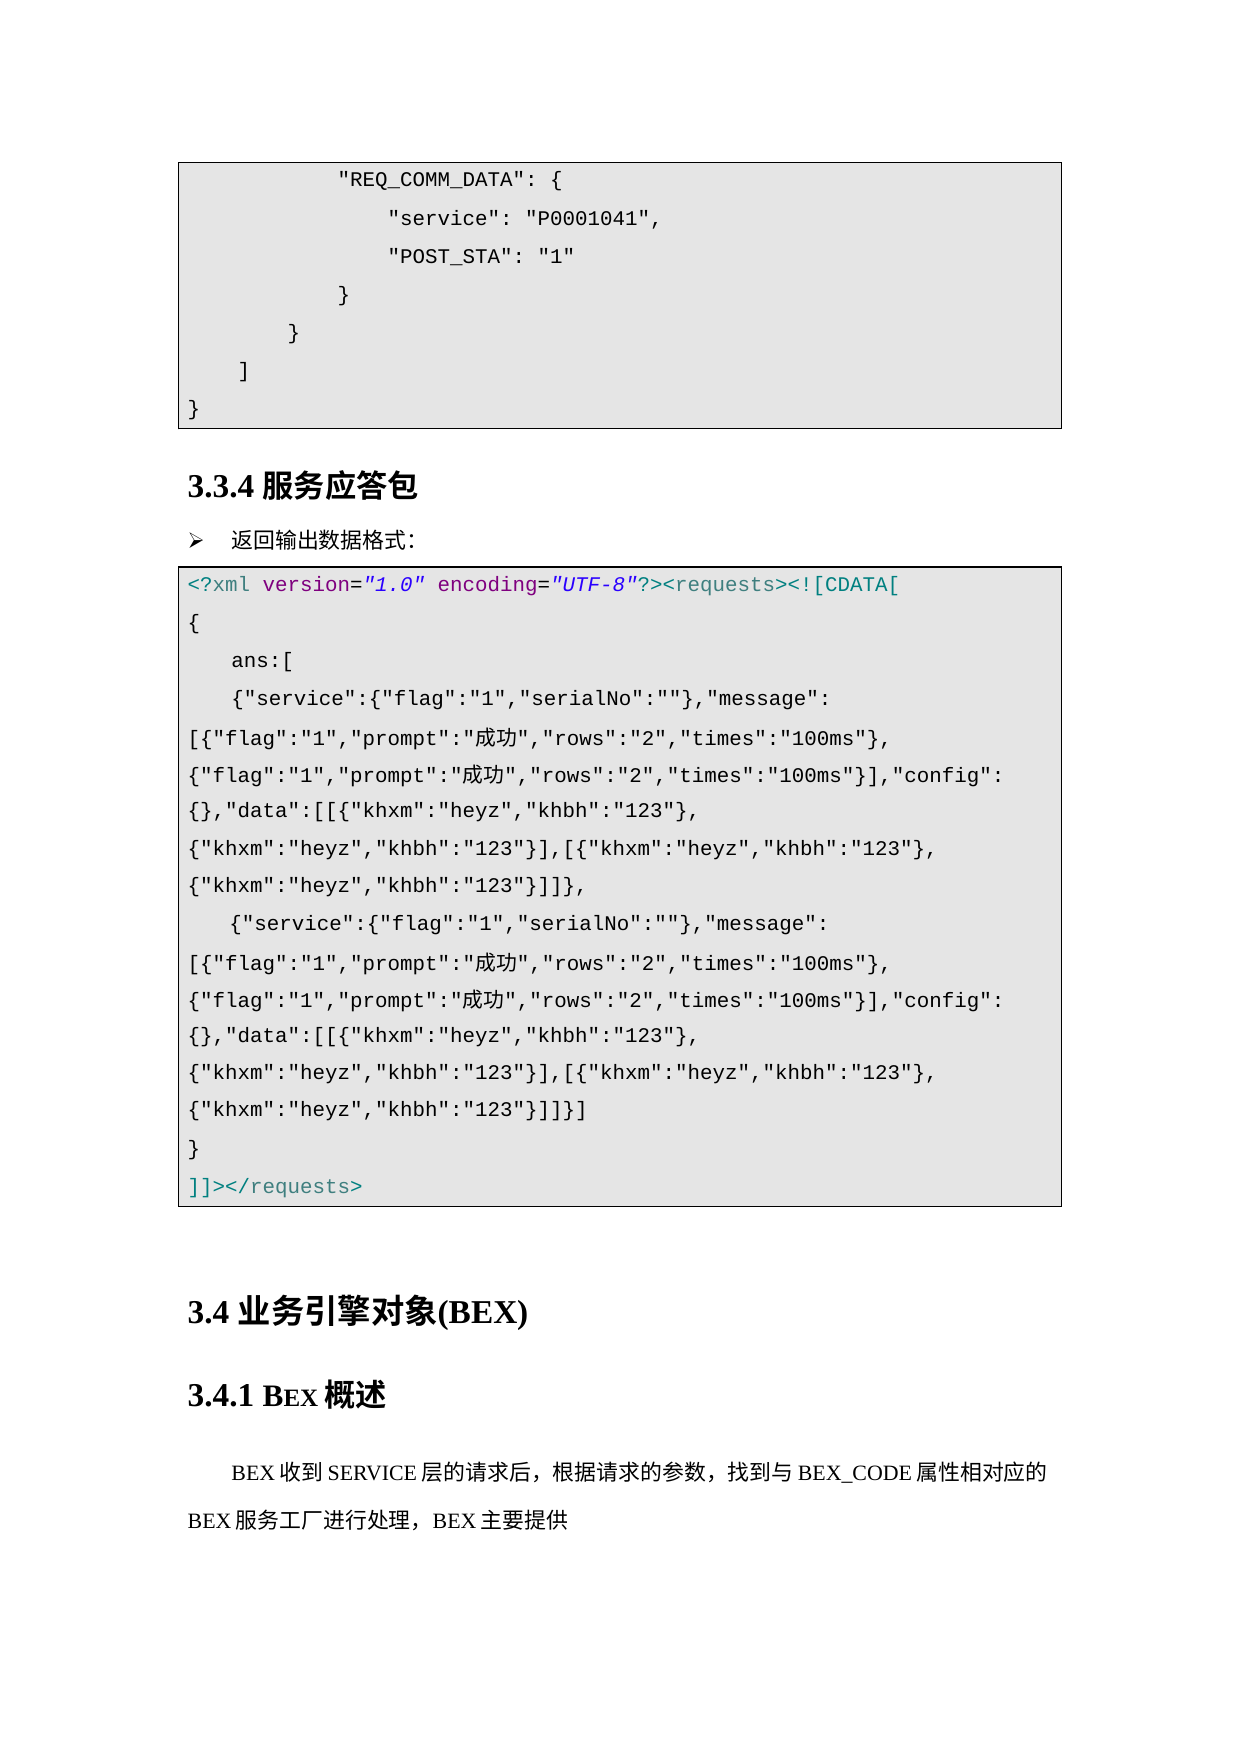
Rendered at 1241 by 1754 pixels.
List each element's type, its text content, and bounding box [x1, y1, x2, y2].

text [187, 1454, 1053, 1535]
text "POST_STA": "1" [179, 238, 1061, 274]
text ] [179, 353, 1061, 388]
text {"service":{"flag":"1","serialNo":""},"message":[{"flag":"1","prompt":"成功","rows":"2","times":"100ms"},{"flag":"1","prompt":"成功","rows":"2","times":"100ms"}],"config":{},"data":[[{"khxm":"heyz","khbh":"123"},{"khxm":"heyz","khbh":"123"}],[{"khxm":"heyz","khbh":"123"},{"khxm":"heyz","khbh":"123"}]]}] [179, 905, 1061, 1127]
text "service": "P0001041", [179, 200, 1061, 236]
text { [179, 604, 1061, 640]
text "REQ_COMM_DATA": { [179, 163, 1061, 198]
text <?xml version="1.0" encoding="UTF-8"?><requests><![CDATA[ [179, 568, 1061, 602]
list 返回输出数据格式： [187, 523, 1053, 556]
text } [179, 1130, 1061, 1166]
subtitle Bex概述 [187, 1360, 1053, 1425]
text } [179, 276, 1061, 312]
text ans:[ [179, 643, 1061, 678]
text } [179, 391, 1061, 428]
text } [179, 314, 1061, 350]
subtitle 服务应答包 [187, 452, 1053, 517]
subtitle 业务引擎对象(BEX) [187, 1276, 1053, 1341]
text ]]></requests> [179, 1168, 1061, 1206]
text {"service":{"flag":"1","serialNo":""},"message":[{"flag":"1","prompt":"成功","rows":"2","times":"100ms"},{"flag":"1","prompt":"成功","rows":"2","times":"100ms"}],"config":{},"data":[[{"khxm":"heyz","khbh":"123"},{"khxm":"heyz","khbh":"123"}],[{"khxm":"heyz","khbh":"123"},{"khxm":"heyz","khbh":"123"}]]}, [179, 681, 1061, 903]
